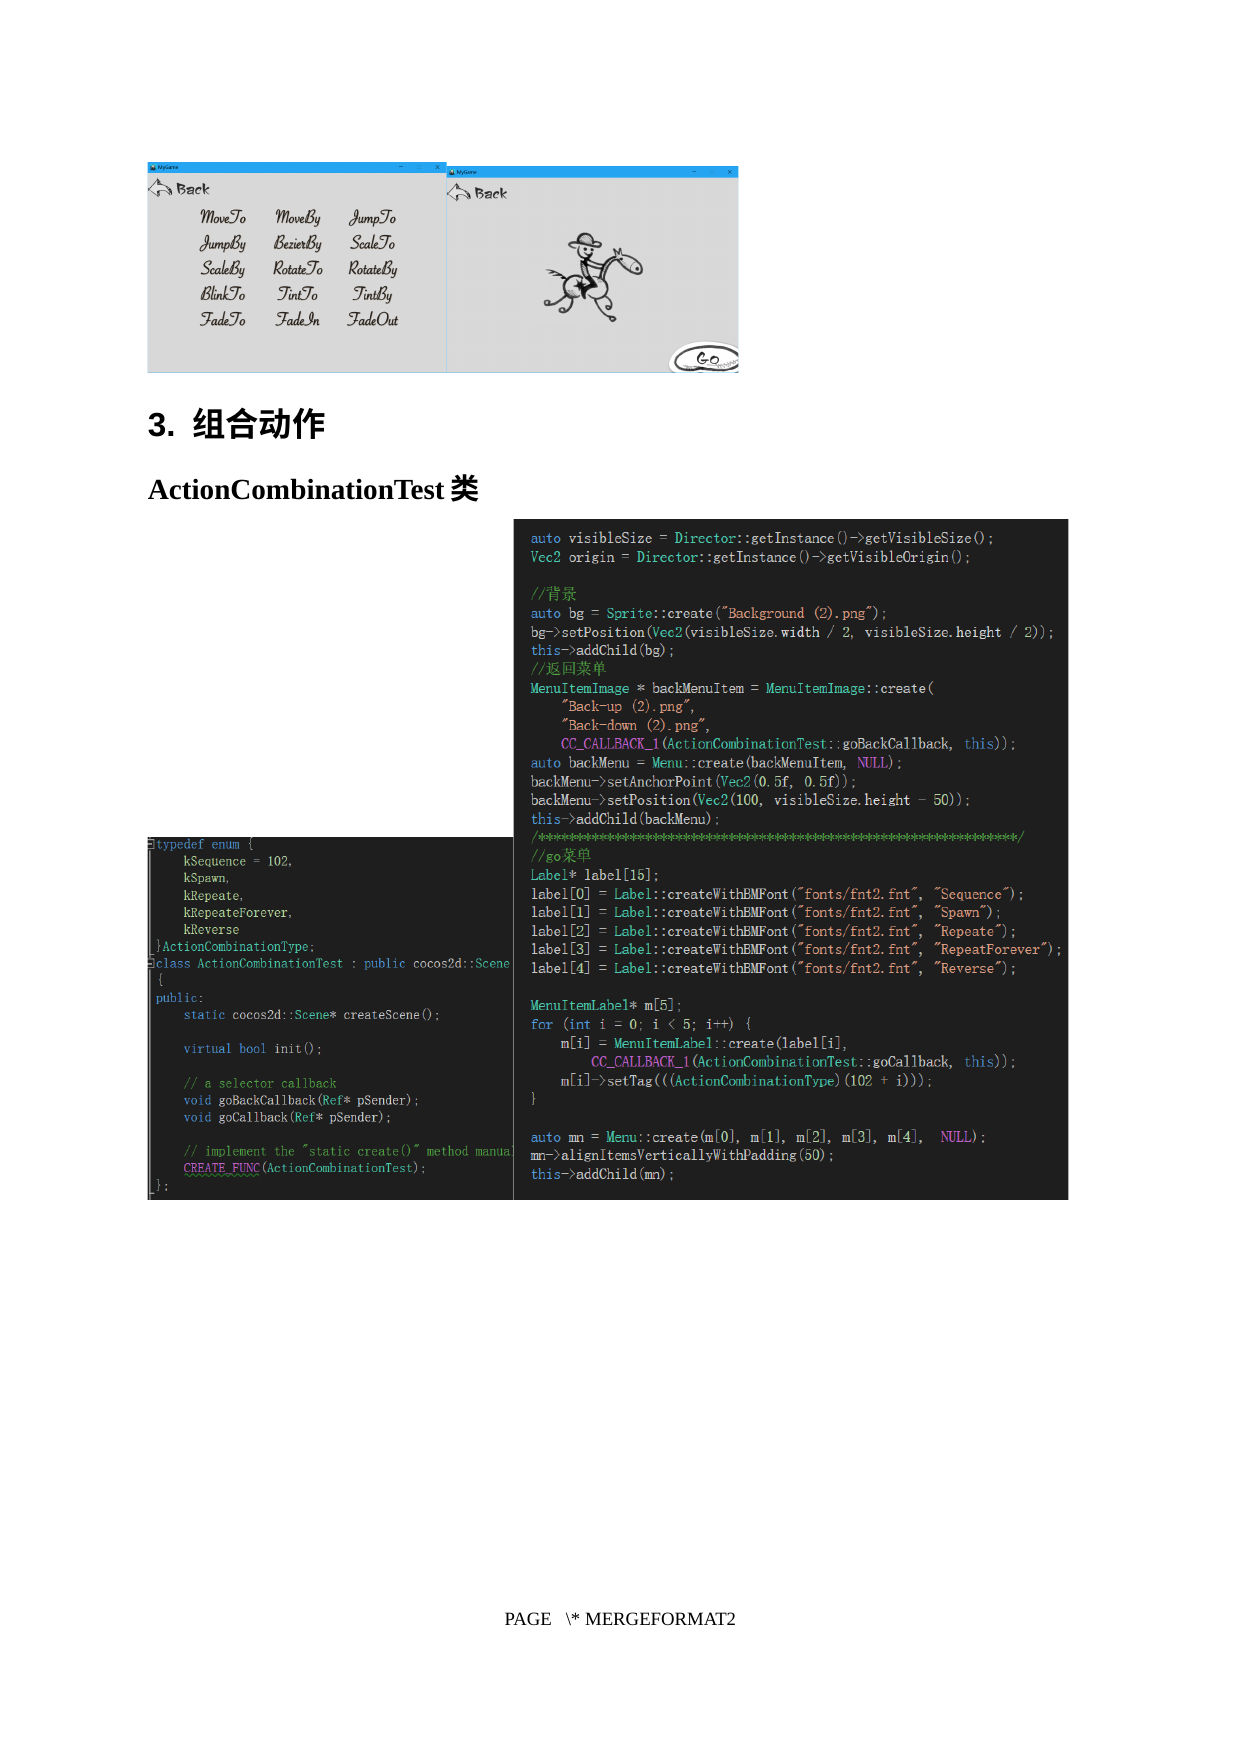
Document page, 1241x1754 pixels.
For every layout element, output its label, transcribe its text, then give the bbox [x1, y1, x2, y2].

picture [147, 162, 739, 373]
subtitle ActionCombinationTest类 [148, 454, 1092, 519]
subtitle 组合动作 [148, 389, 1092, 454]
picture [147, 519, 1069, 1200]
